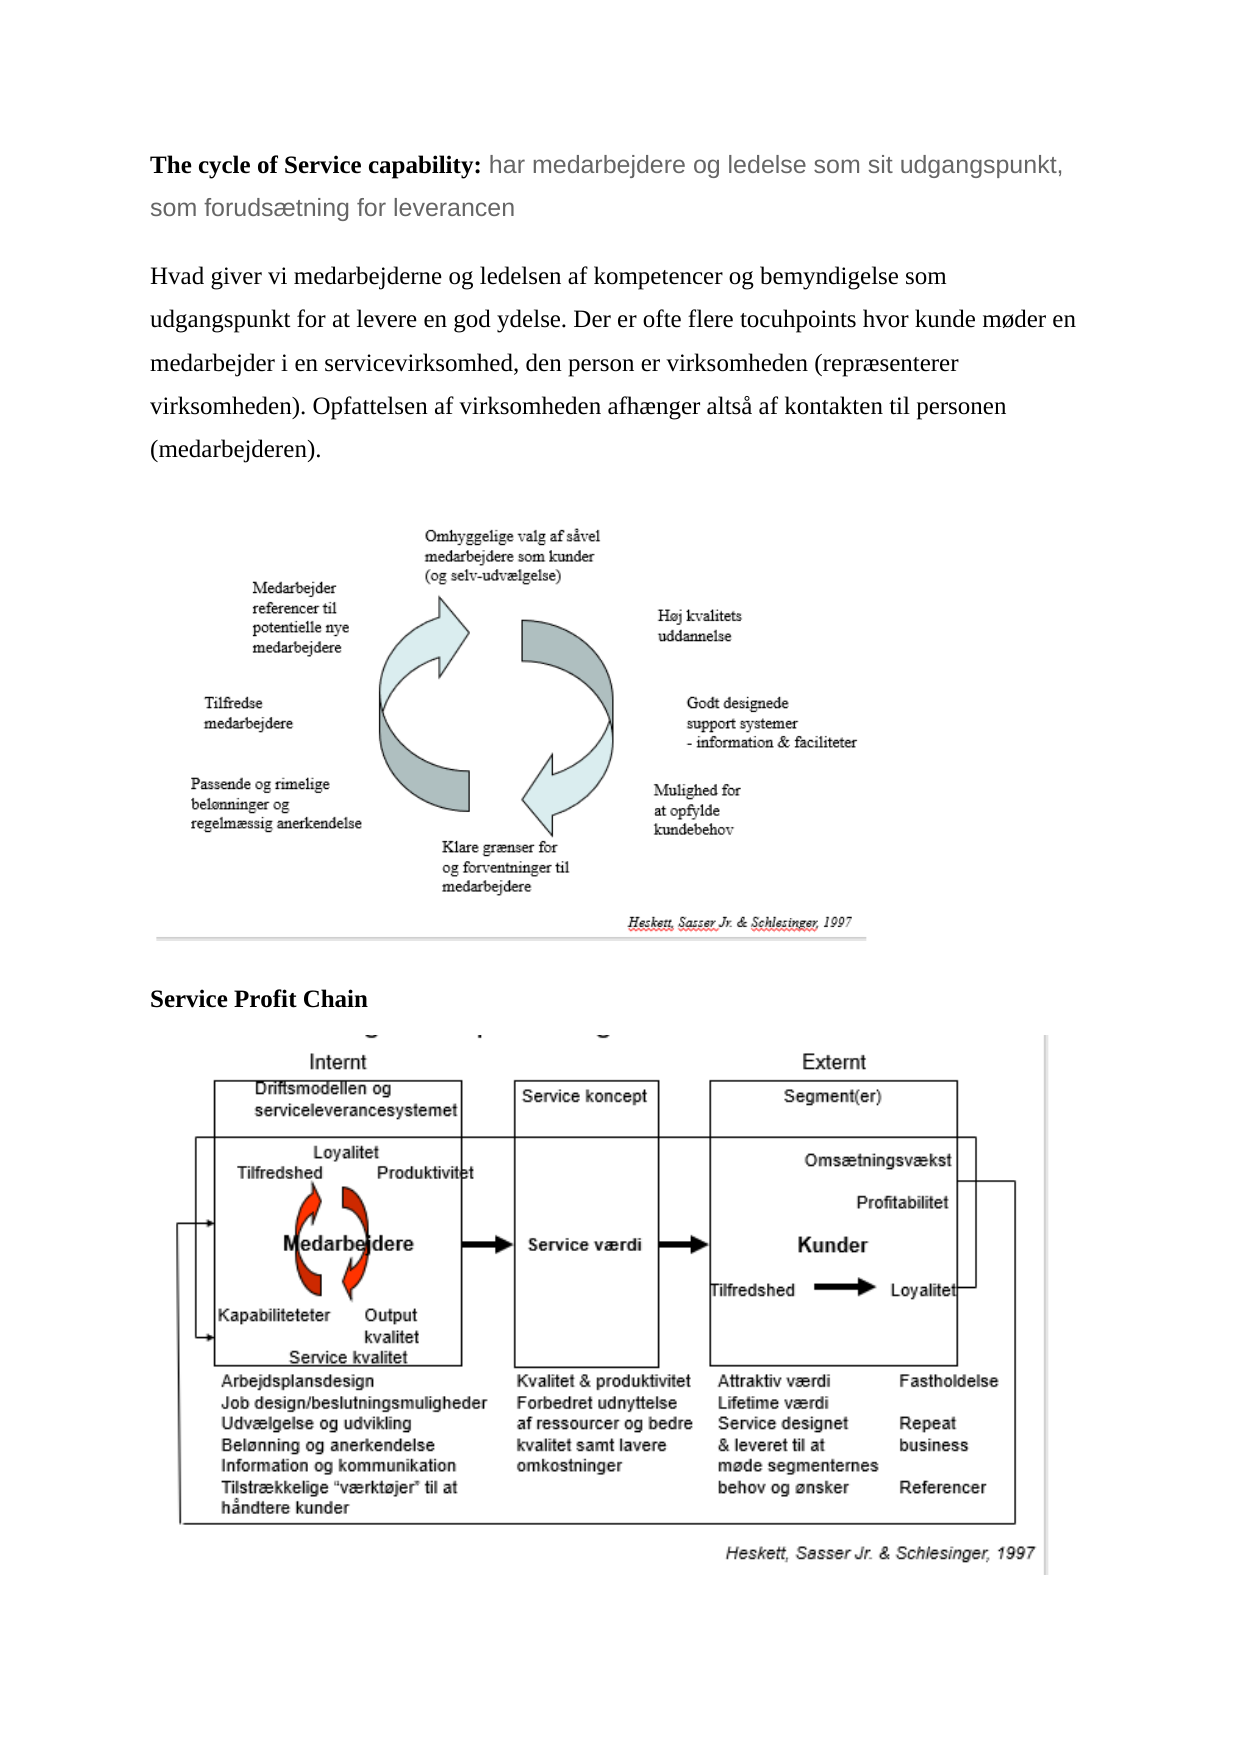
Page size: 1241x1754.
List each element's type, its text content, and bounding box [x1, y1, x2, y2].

picture [156, 502, 867, 941]
text Hvad giver vi medarbejderne og ledelsen af kompetencer og bemyndigelse som udgangspunkt for at levere en god ydelse. Der er ofte flere tocuhpoints hvor kunde møder en medarbejder i en servicevirksomhed, den person er virksomheden (repræsenterer virksomheden). Opfattelsen af virksomheden afhænger altså af kontakten til personen (medarbejderen). [150, 261, 1090, 463]
picture [150, 1035, 1049, 1575]
subtitle The cycle of Service capability: har medarbejdere og ledelse som sit udgangspunkt, som forudsætning for leverancen [150, 150, 1090, 222]
subtitle Service Profit Chain [150, 984, 1090, 1012]
